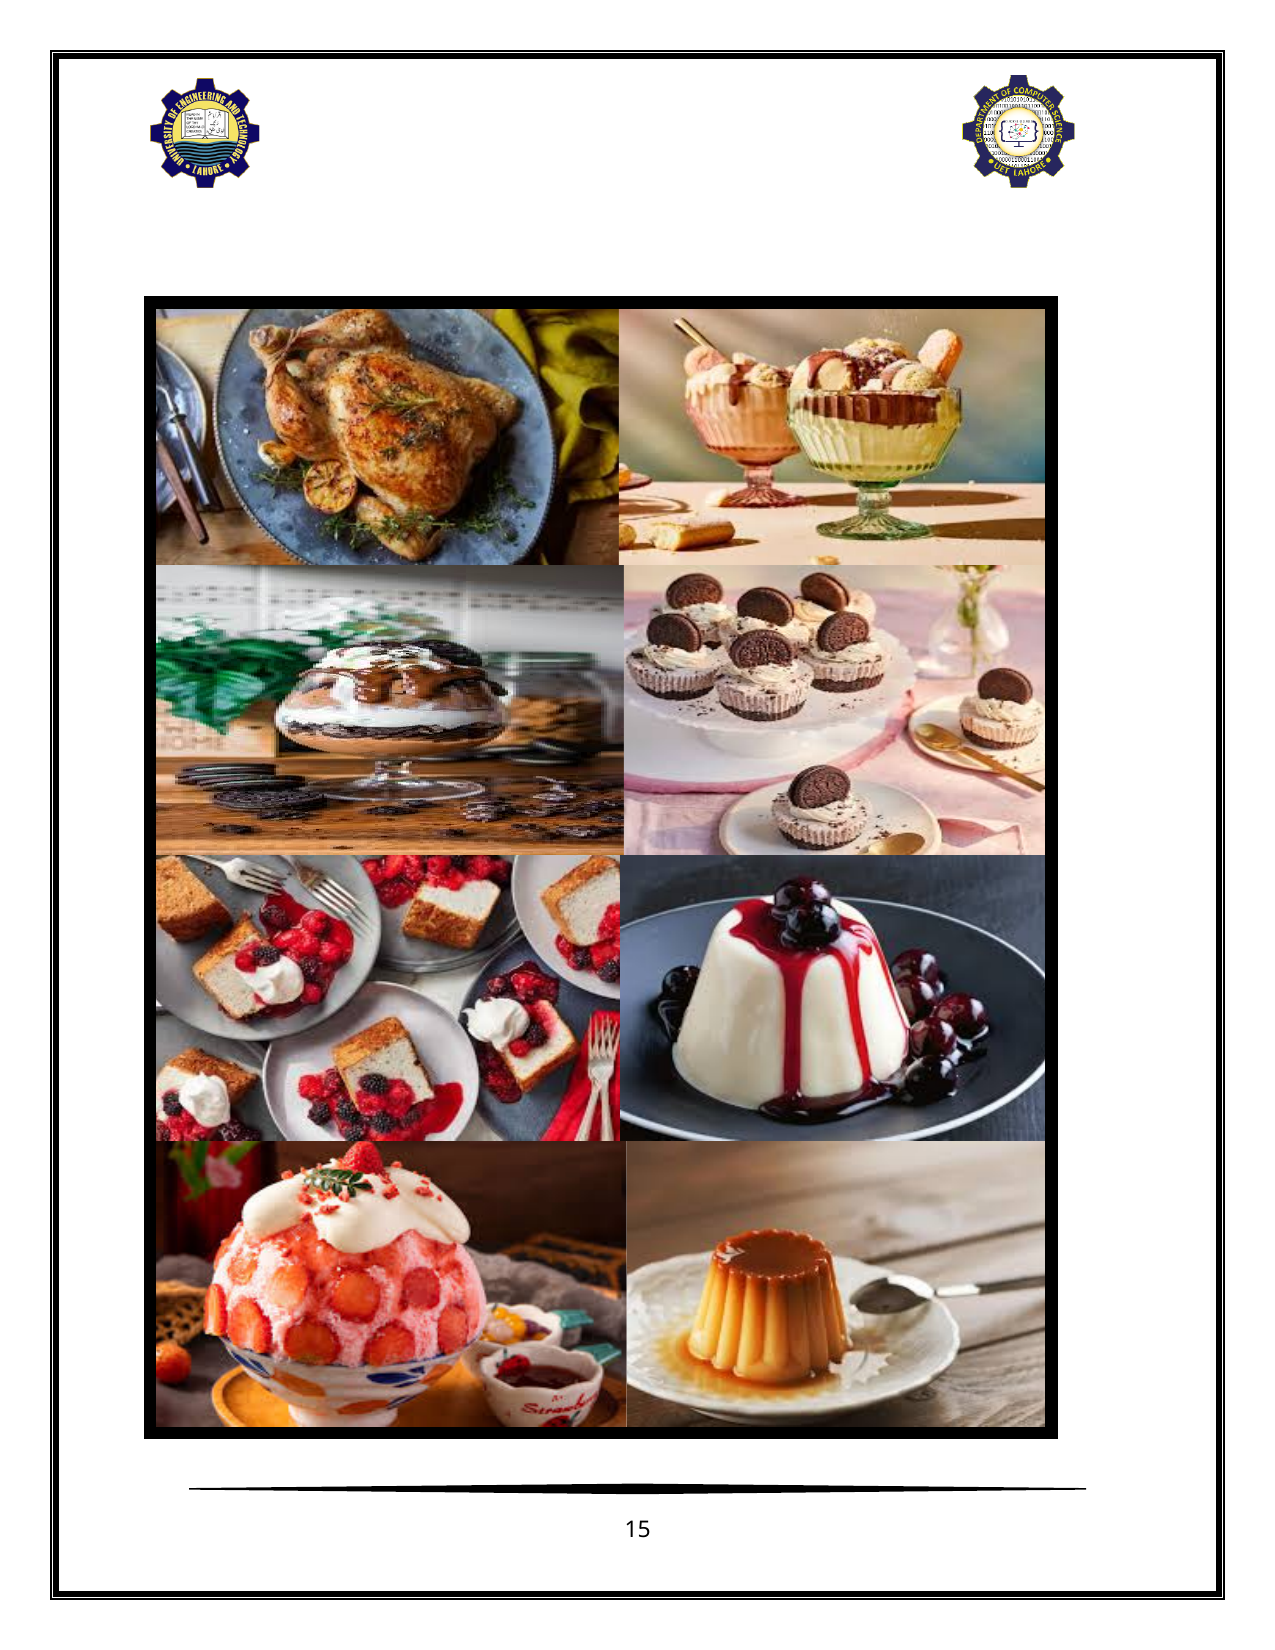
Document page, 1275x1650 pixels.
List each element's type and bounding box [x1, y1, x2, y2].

picture [150, 78, 260, 188]
picture [156, 309, 1045, 1427]
picture [962, 75, 1075, 188]
